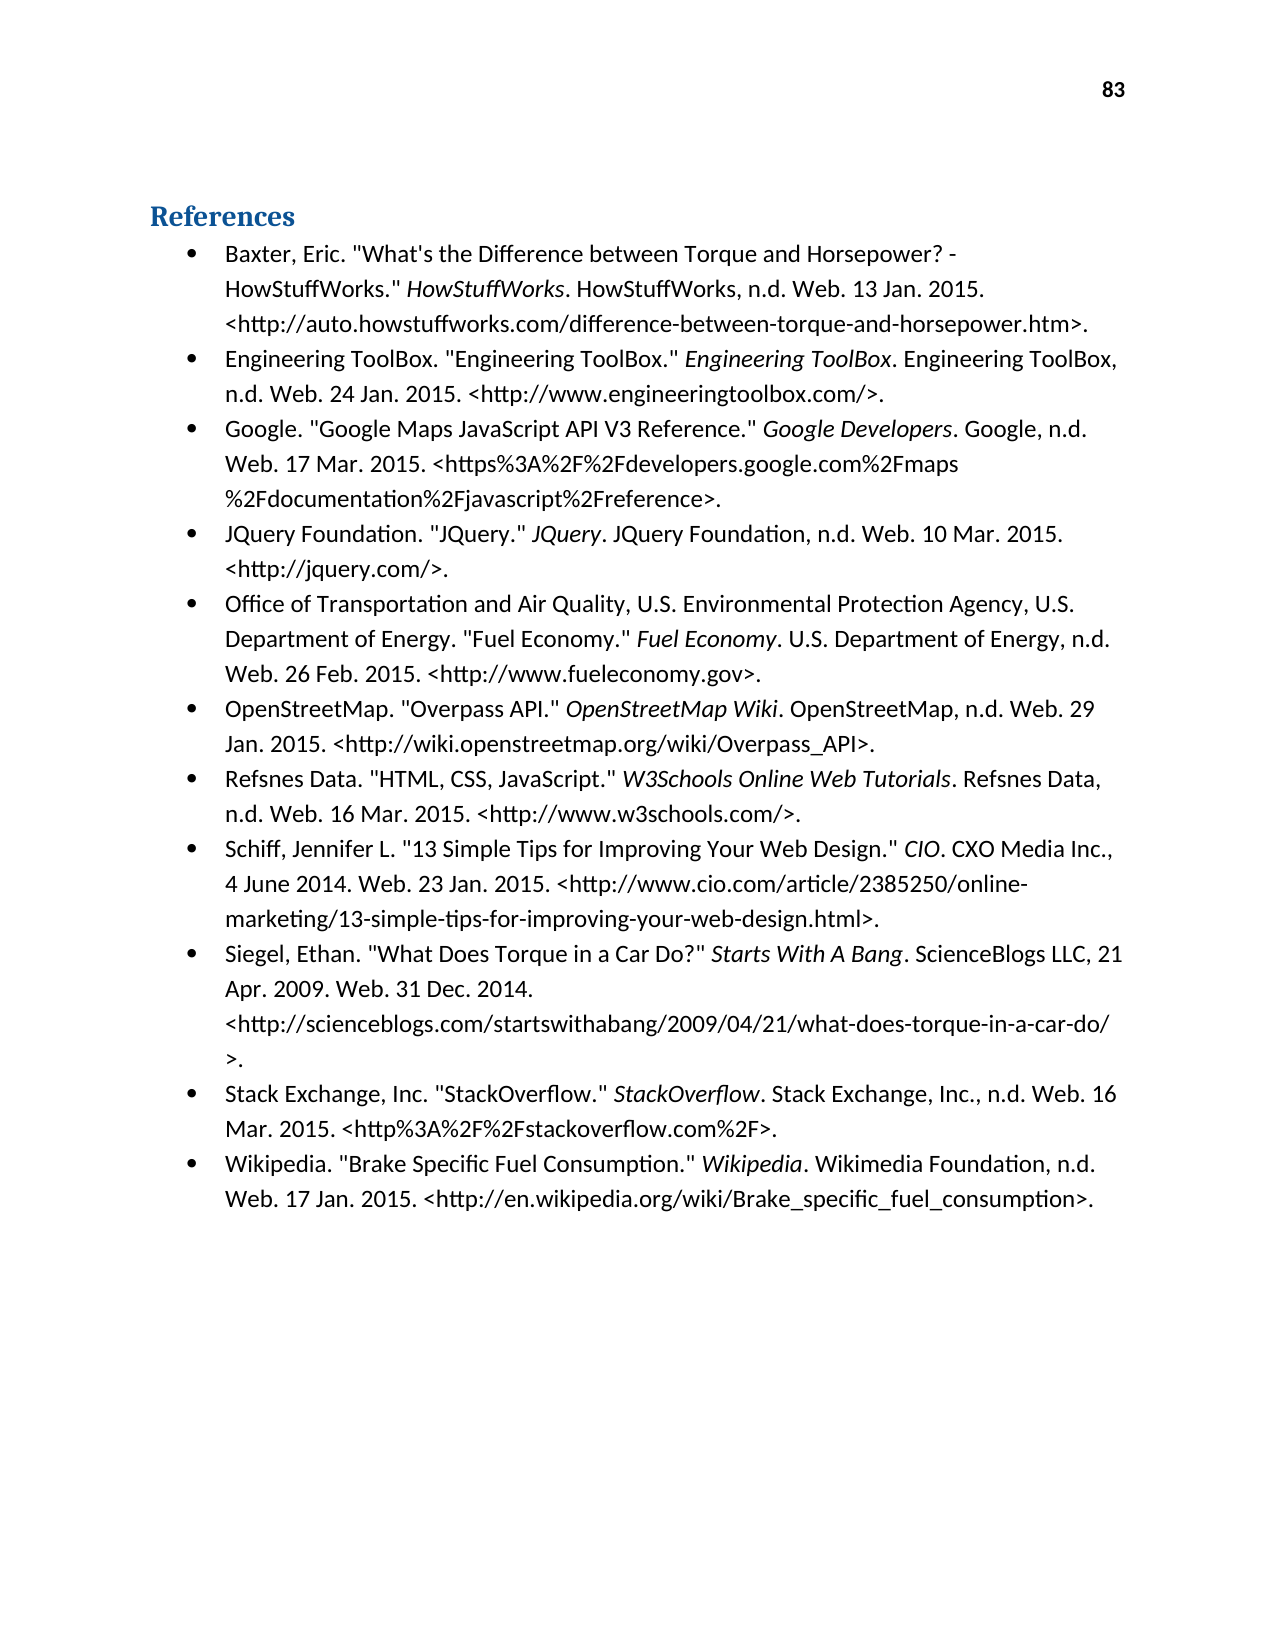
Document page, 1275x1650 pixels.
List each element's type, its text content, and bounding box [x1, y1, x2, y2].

list Refsnes Data. "HTML, CSS, JavaScript." W3Schools Online Web Tutorials. Refsnes Data, n.d. Web. 16 Mar. 2015. <http://www.w3schools.com/>. [187, 763, 1125, 829]
list Engineering ToolBox. "Engineering ToolBox." Engineering ToolBox. Engineering ToolBox, n.d. Web. 24 Jan. 2015. <http://www.engineeringtoolbox.com/>. [187, 343, 1125, 409]
list JQuery Foundation. "JQuery." JQuery. JQuery Foundation, n.d. Web. 10 Mar. 2015. <http://jquery.com/>. [187, 518, 1125, 584]
list Office of Transportation and Air Quality, U.S. Environmental Protection Agency, U.S. Department of Energy. "Fuel Economy." Fuel Economy. U.S. Department of Energy, n.d. Web. 26 Feb. 2015. <http://www.fueleconomy.gov>. [187, 588, 1125, 689]
list Schiff, Jennifer L. "13 Simple Tips for Improving Your Web Design." CIO. CXO Media Inc., 4 June 2014. Web. 23 Jan. 2015. <http://www.cio.com/article/2385250/online-marketing/13-simple-tips-for-improving-your-web-design.html>. [187, 833, 1125, 934]
subtitle References [150, 200, 1125, 233]
list Google. "Google Maps JavaScript API V3 Reference." Google Developers. Google, n.d. Web. 17 Mar. 2015. <https%3A%2F%2Fdevelopers.google.com%2Fmaps%2Fdocumentation%2Fjavascript%2Freference>. [187, 413, 1125, 514]
list OpenStreetMap. "Overpass API." OpenStreetMap Wiki. OpenStreetMap, n.d. Web. 29 Jan. 2015. <http://wiki.openstreetmap.org/wiki/Overpass_API>. [187, 693, 1125, 759]
list Wikipedia. "Brake Specific Fuel Consumption." Wikipedia. Wikimedia Foundation, n.d. Web. 17 Jan. 2015. <http://en.wikipedia.org/wiki/Brake_specific_fuel_consumption>. [187, 1148, 1125, 1214]
list Baxter, Eric. "What's the Difference between Torque and Horsepower? - HowStuffWorks." HowStuffWorks. HowStuffWorks, n.d. Web. 13 Jan. 2015. <http://auto.howstuffworks.com/difference-between-torque-and-horsepower.htm>. [187, 238, 1125, 339]
list Stack Exchange, Inc. "StackOverflow." StackOverflow. Stack Exchange, Inc., n.d. Web. 16 Mar. 2015. <http%3A%2F%2Fstackoverflow.com%2F>. [187, 1078, 1125, 1144]
list Siegel, Ethan. "What Does Torque in a Car Do?" Starts With A Bang. ScienceBlogs LLC, 21 Apr. 2009. Web. 31 Dec. 2014. <http://scienceblogs.com/startswithabang/2009/04/21/what-does-torque-in-a-car-do/>. [187, 938, 1125, 1074]
